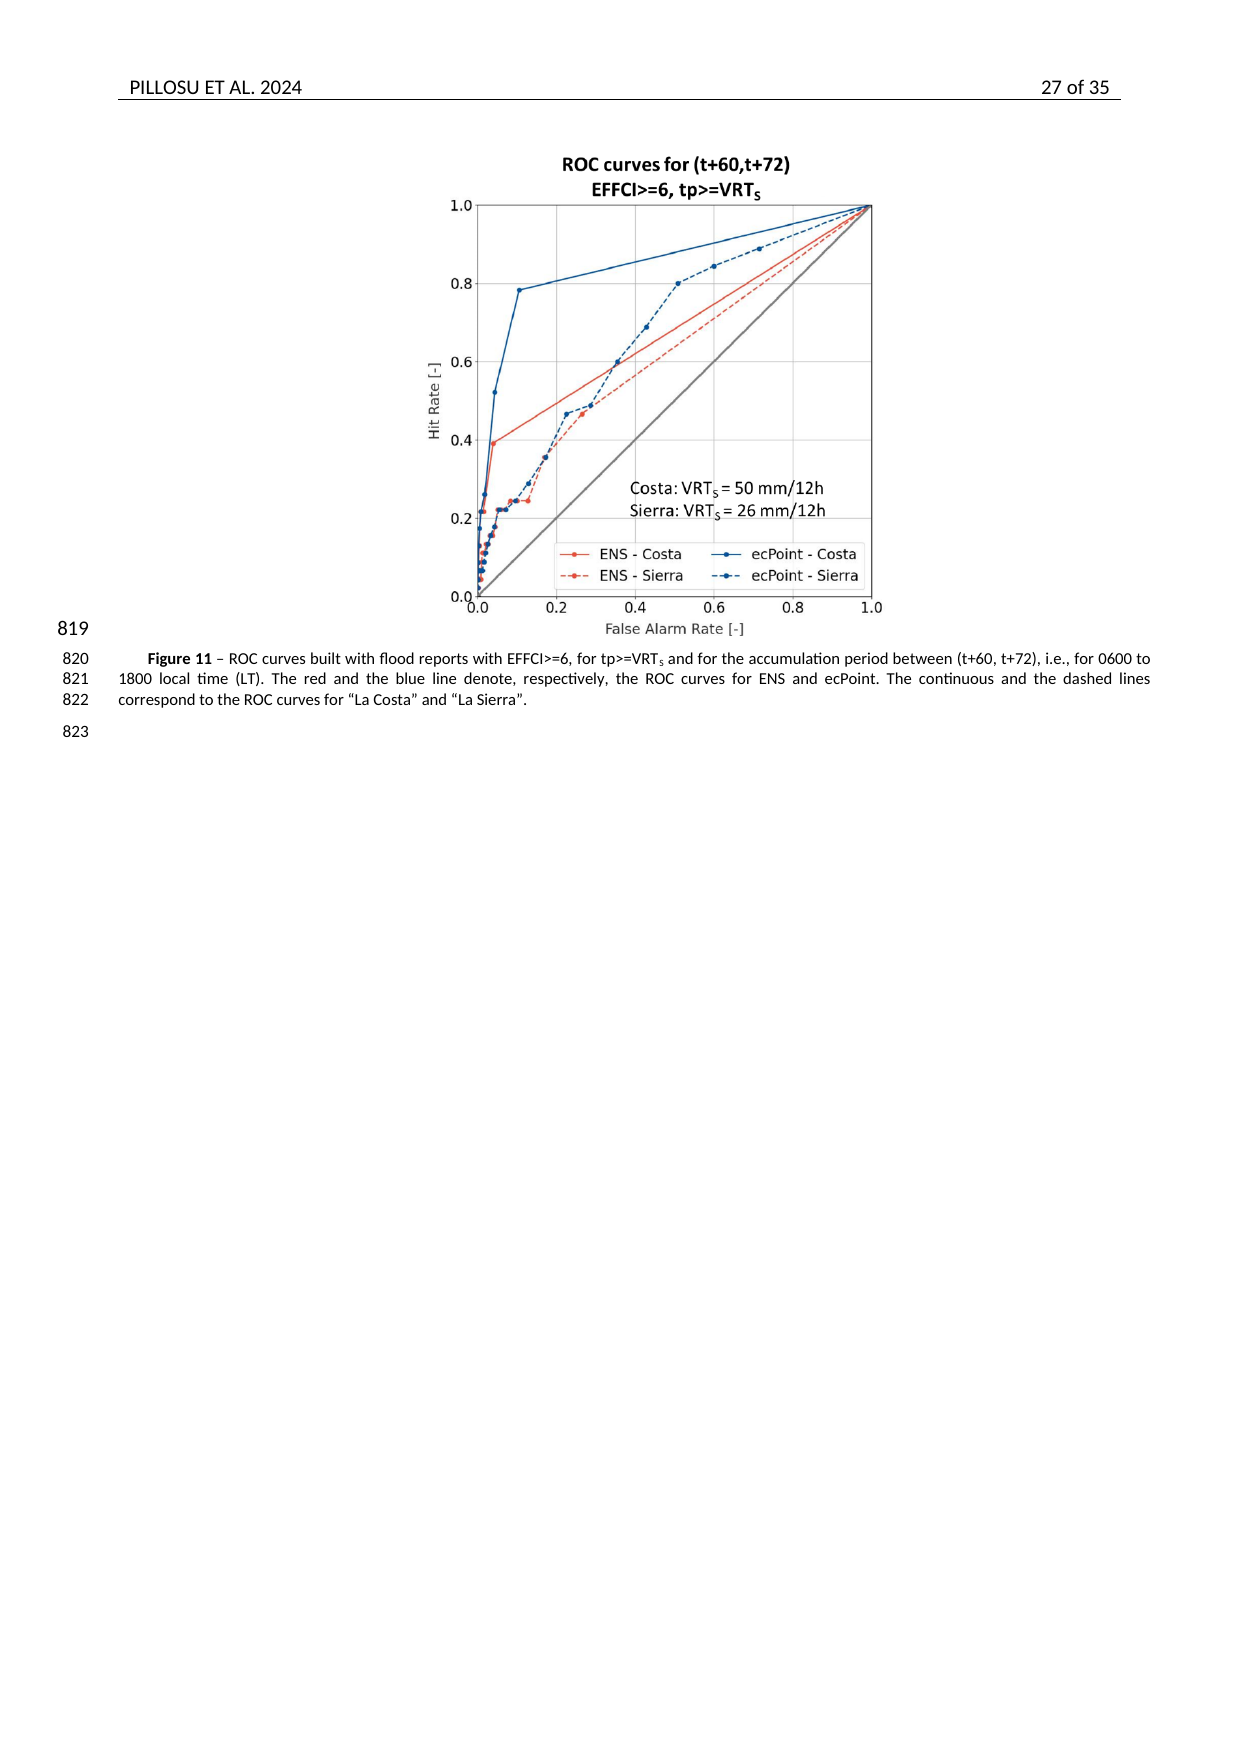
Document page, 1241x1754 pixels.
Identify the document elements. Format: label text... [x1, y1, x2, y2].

text Figure 11 – ROC curves built with flood reports with EFFCI>=6, for tp>=VRTS and for the accumulation period between (t+60, t+72), i.e., for 0600 to 1800 local time (LT). The red and the blue line denote, respectively, the ROC curves for ENS and ecPoint. The continuous and the dashed lines correspond to the ROC curves for “La Costa” and “La Sierra”. [118, 648, 1152, 709]
picture [413, 151, 886, 636]
